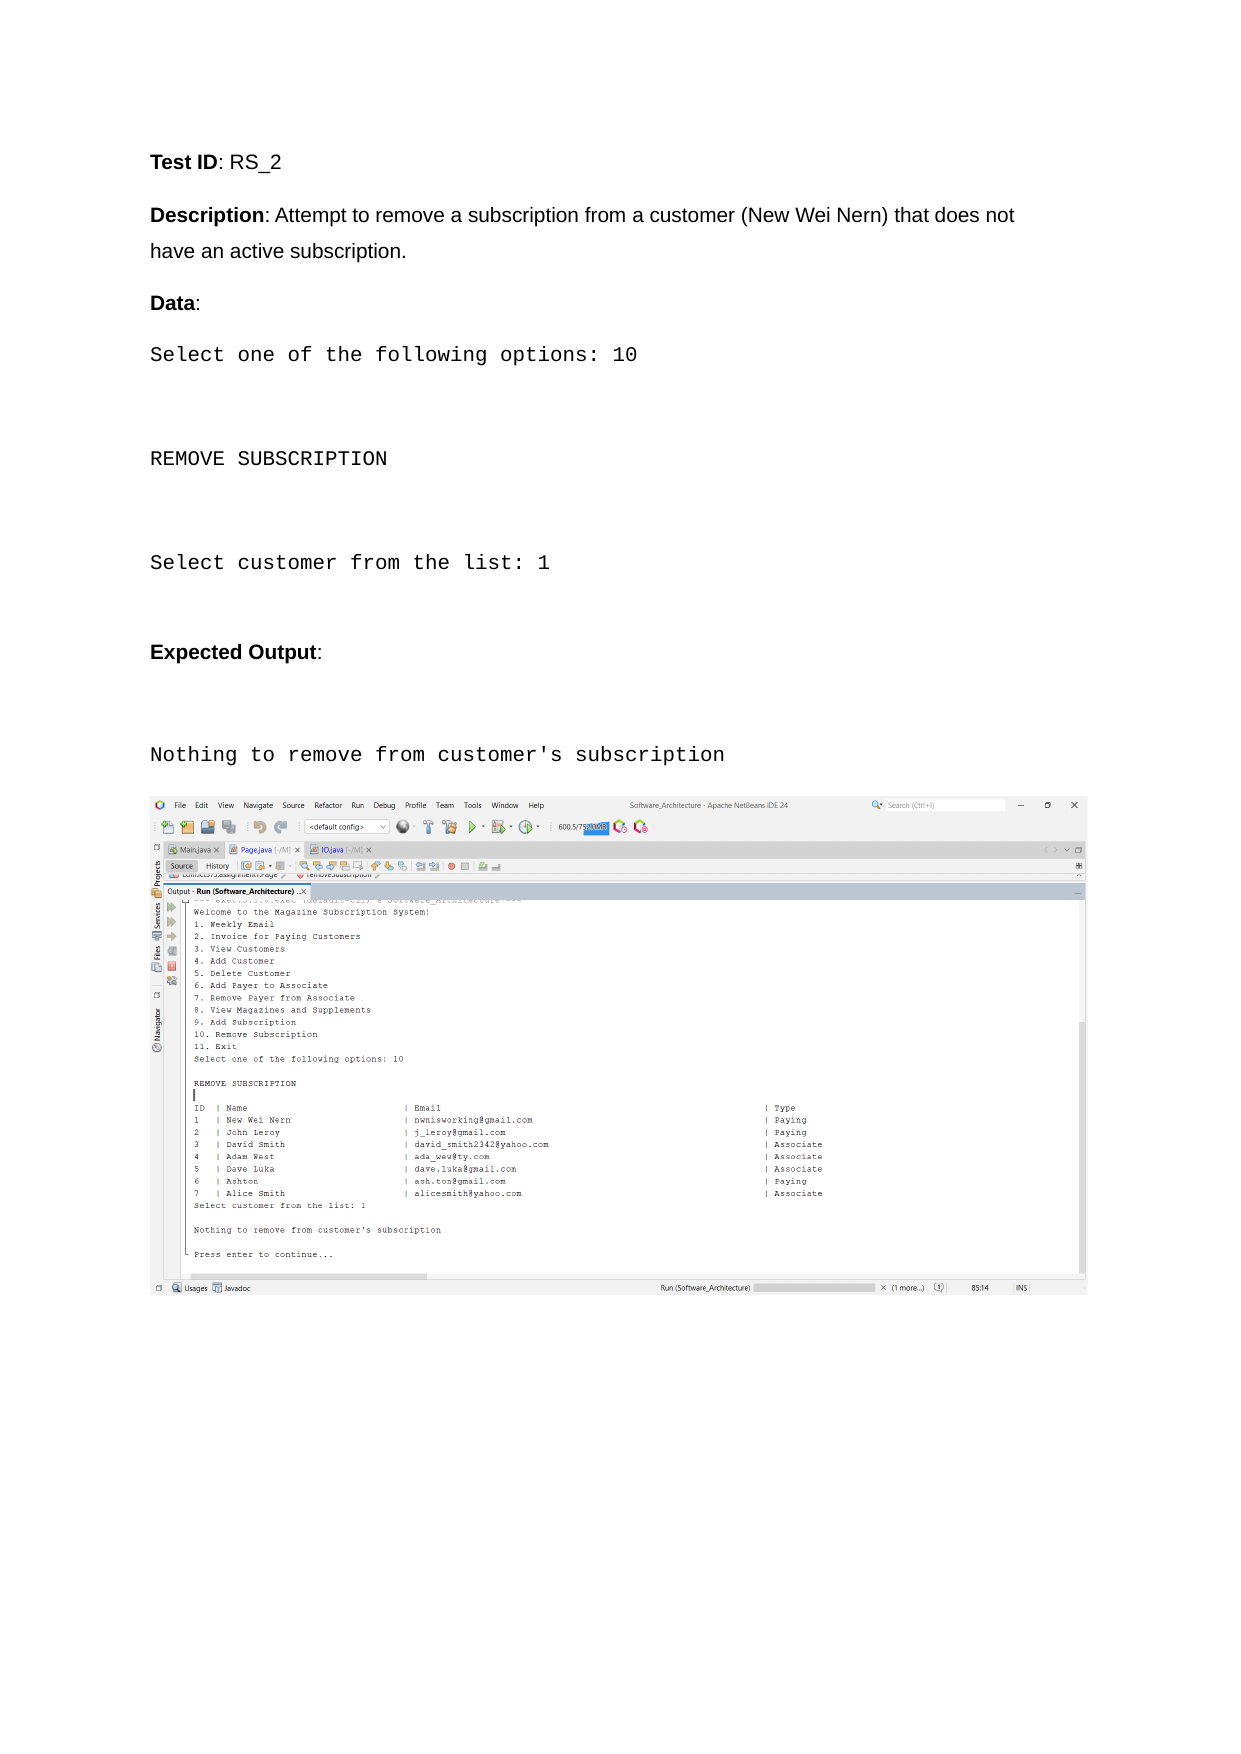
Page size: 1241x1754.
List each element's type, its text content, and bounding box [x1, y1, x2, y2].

text Select customer from the list: 1 [150, 552, 1028, 576]
text Test ID: RS_2 [150, 150, 1028, 174]
text Nothing to remove from customer's subscription [150, 744, 1028, 768]
text Expected Output: [150, 604, 1028, 664]
text Data: [150, 291, 1028, 315]
picture [150, 796, 1088, 1295]
text Description: Attempt to remove a subscription from a customer (New Wei Nern) that does not have an active subscription. [150, 203, 1028, 262]
text REMOVE SUBSCRIPTION [150, 448, 1028, 472]
text Select one of the following options: 10 [150, 344, 1028, 367]
